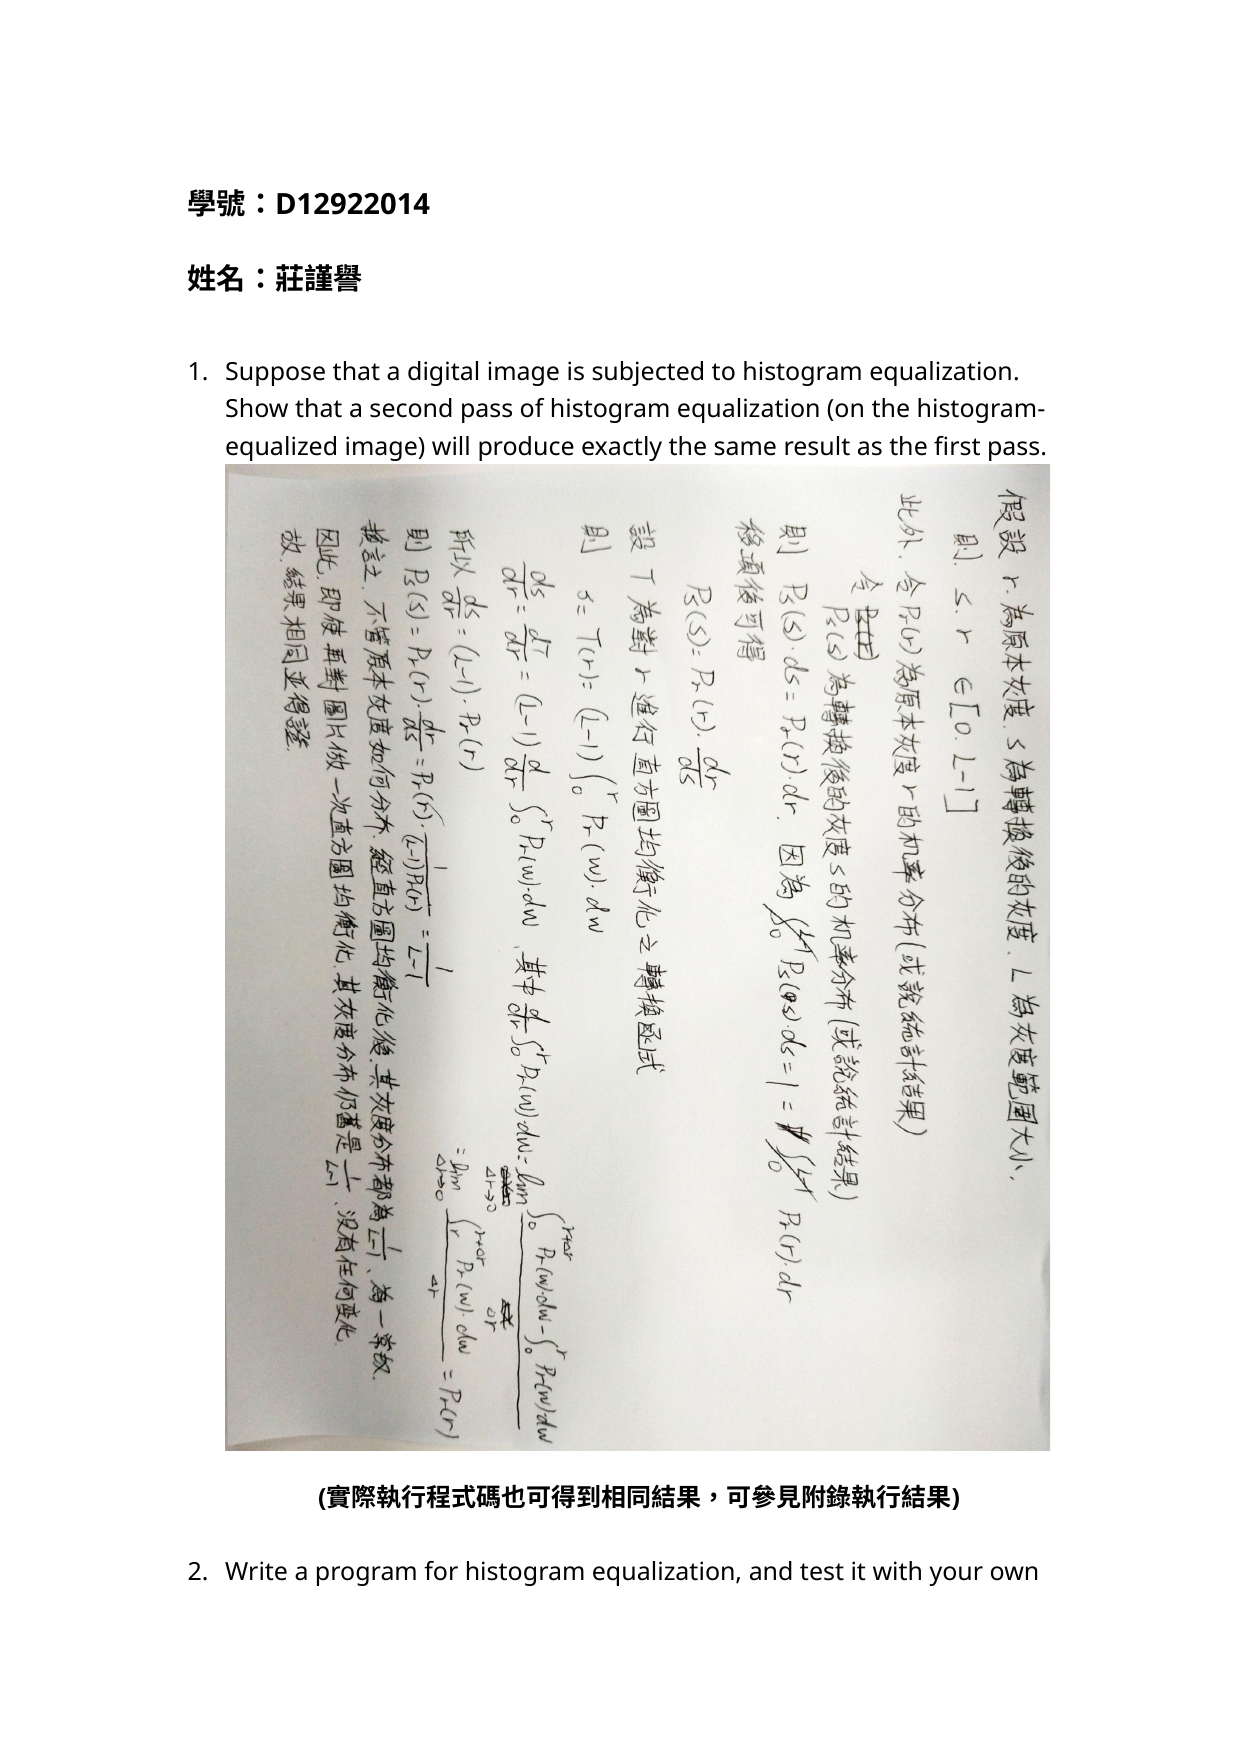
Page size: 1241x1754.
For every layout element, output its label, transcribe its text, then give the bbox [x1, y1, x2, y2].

list (實際執行程式碼也可得到相同結果，可參見附錄執行結果) [225, 1477, 1053, 1514]
picture [225, 464, 1050, 1451]
text 姓名：莊謹譽 [187, 239, 1053, 314]
list Suppose that a digital image is subjected to histogram equalization. Show that a second pass of histogram equalization (on the histogram-equalized image) will produce exactly the same result as the first pass. [187, 352, 1053, 464]
text 學號：D12922014 [187, 164, 1053, 239]
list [187, 1552, 1053, 1589]
